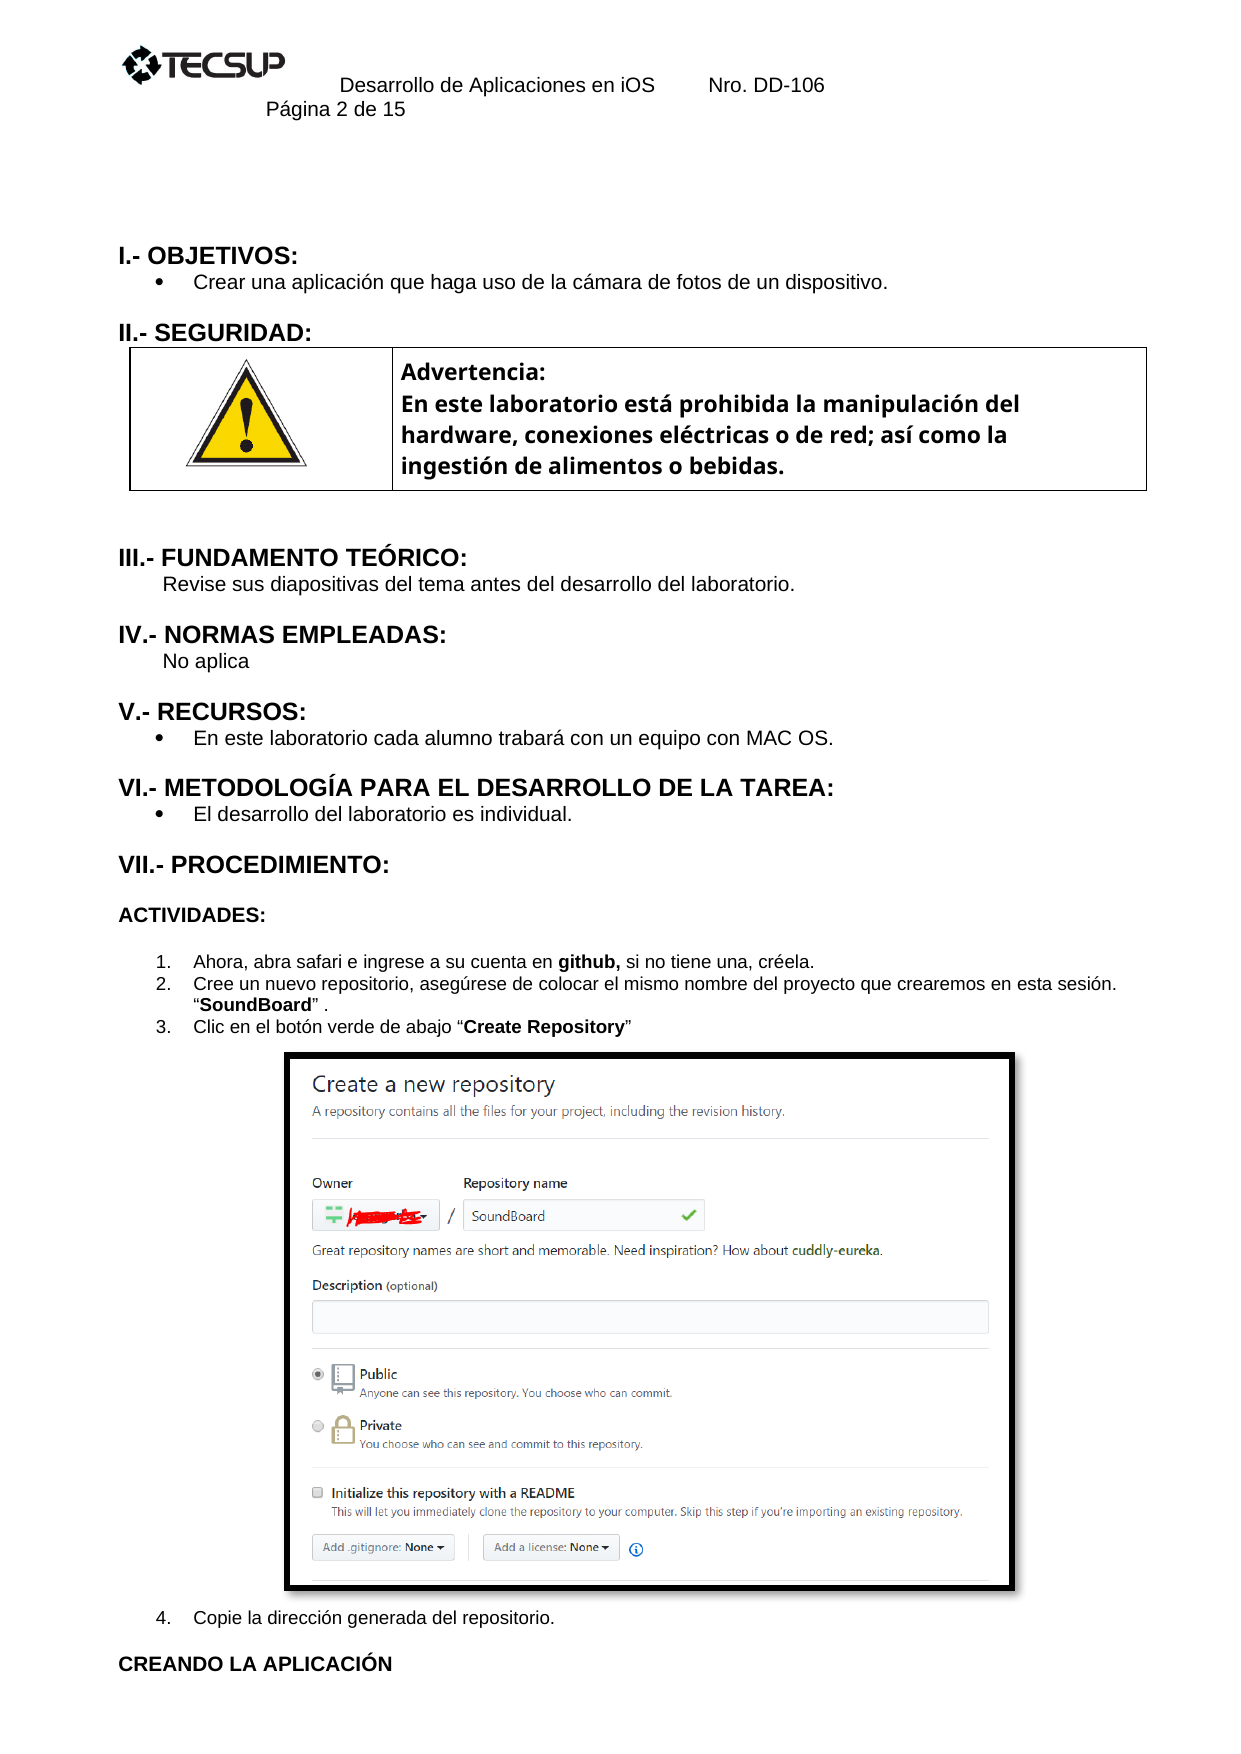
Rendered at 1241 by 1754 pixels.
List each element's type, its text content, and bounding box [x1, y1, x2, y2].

text VI.- METODOLOGÍA PARA EL DESARROLLO DE LA TAREA: [118, 773, 1167, 802]
list Crear una aplicación que haga uso de la cámara de fotos de un dispositivo. [156, 270, 1167, 294]
list Clic en el botón verde de abajo “Create Repository” [156, 1016, 1181, 1037]
list Copie la dirección generada del repositorio. [156, 1606, 1181, 1628]
text V.- RECURSOS: [118, 697, 1167, 725]
picture [290, 1059, 1009, 1585]
text CREANDO LA APLICACIÓN [118, 1652, 1181, 1676]
picture [118, 44, 290, 93]
text ACTIVIDADES: [118, 903, 1181, 927]
list Ahora, abra safari e ingrese a su cuenta en github, si no tiene una, créela. [156, 951, 1181, 972]
text Revise sus diapositivas del tema antes del desarrollo del laboratorio. [162, 572, 1167, 596]
text VII.- PROCEDIMIENTO: [118, 850, 1167, 879]
picture [183, 356, 309, 469]
text IV.- NORMAS EMPLEADAS: [118, 620, 1167, 649]
table_header Advertencia: En este laboratorio está prohibida la manipulación del hardware, conexiones eléctricas o de red; así como la ingestión de alimentos o bebidas. [393, 348, 1146, 489]
table_header [131, 348, 392, 489]
text No aplica [162, 649, 1167, 673]
list El desarrollo del laboratorio es individual. [156, 802, 1167, 826]
text II.- SEGURIDAD: [118, 318, 1167, 347]
list En este laboratorio cada alumno trabará con un equipo con MAC OS. [156, 725, 1167, 749]
list Cree un nuevo repositorio, asegúrese de colocar el mismo nombre del proyecto que crearemos en esta sesión. “SoundBoard” . [156, 972, 1181, 1016]
text III.- FUNDAMENTO TEÓRICO: [118, 543, 1167, 572]
text I.- OBJETIVOS: [118, 241, 1167, 270]
